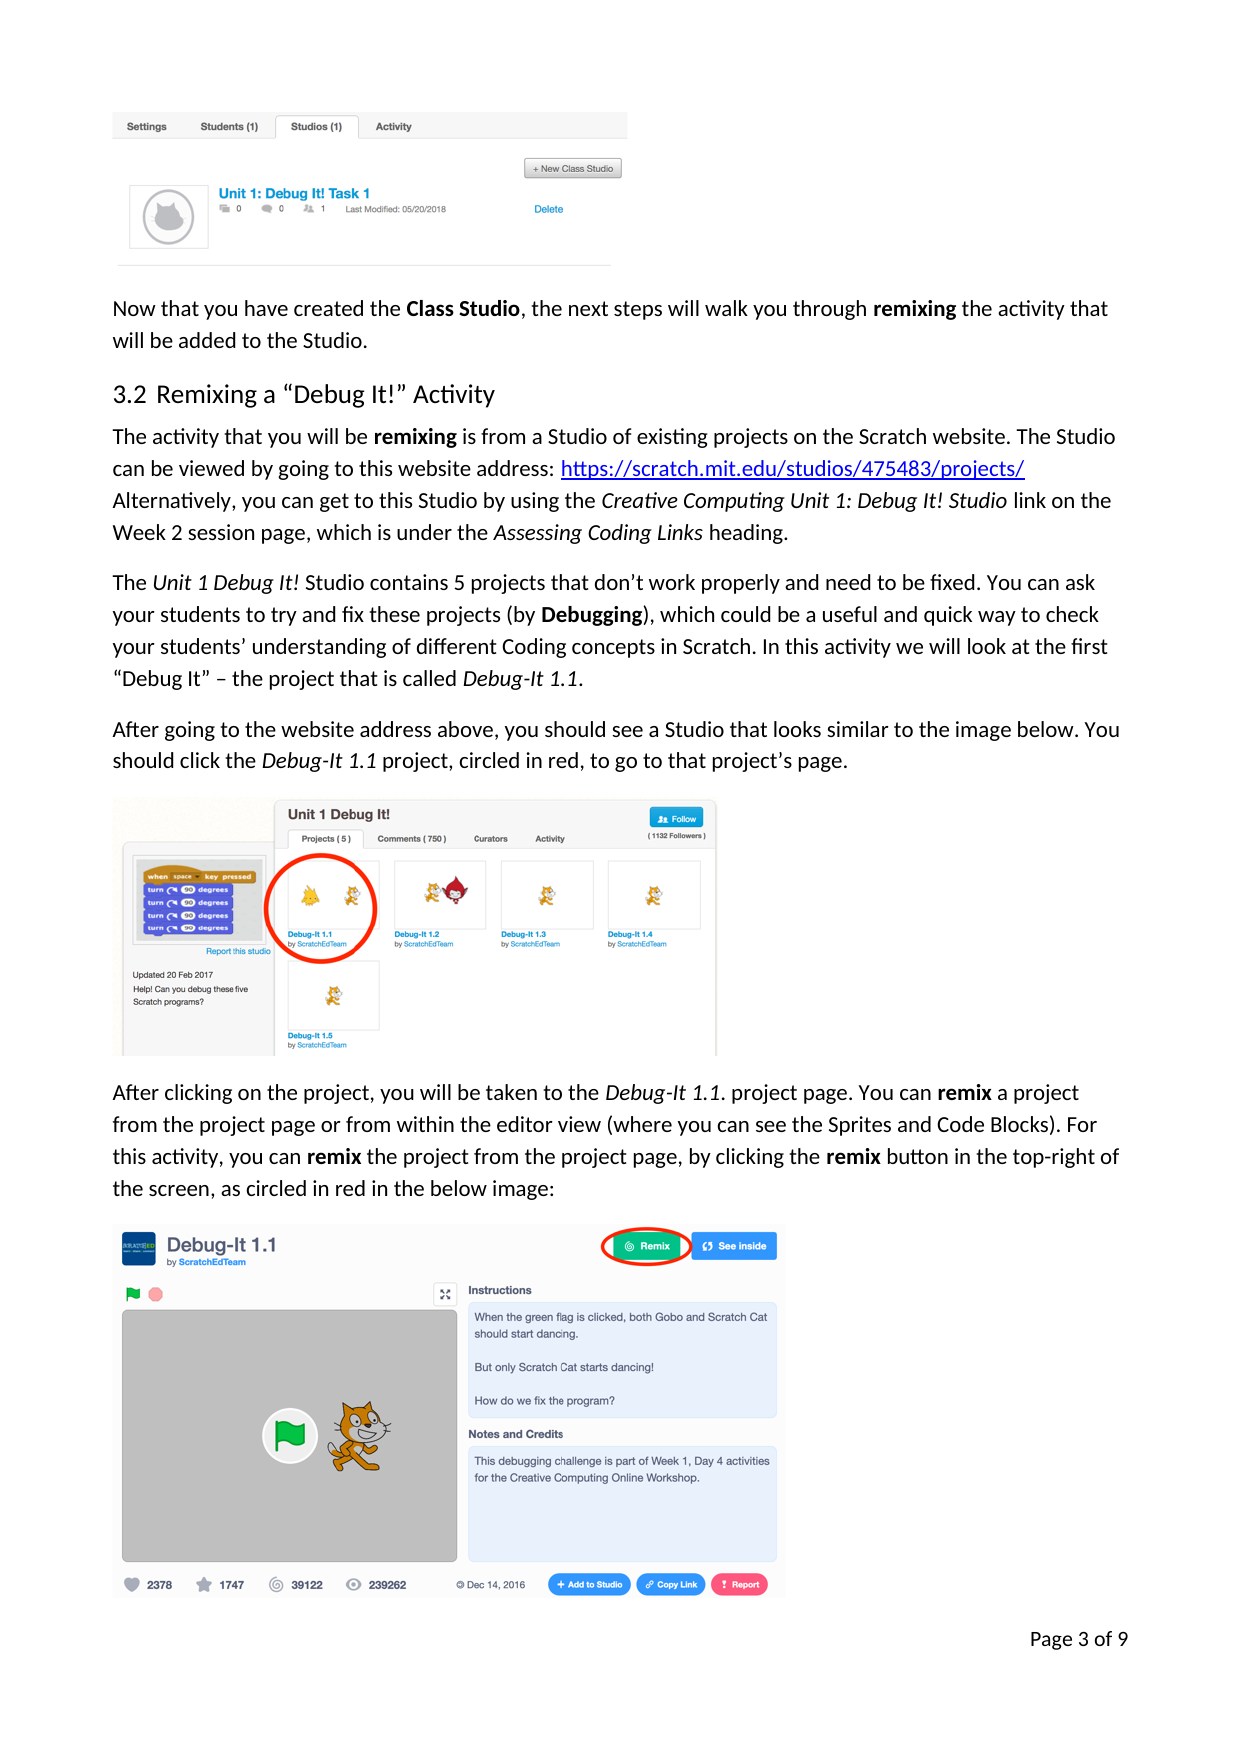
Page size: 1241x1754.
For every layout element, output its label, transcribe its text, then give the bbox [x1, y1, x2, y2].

text The Unit 1 Debug It! Studio contains 5 projects that don’t work properly and need to be fixed. You can ask your students to try and fix these projects (by Debugging), which could be a useful and quick way to check your students’ understanding of different Coding concepts in Scratch. In this activity we will look at the first “Debug It” – the project that is called Debug-It 1.1. [112, 568, 1128, 692]
picture [112, 797, 719, 1056]
subtitle Remixing a “Debug It!” Activity [112, 377, 1128, 410]
picture [112, 1224, 786, 1598]
text The activity that you will be remixing is from a Studio of existing projects on the Scratch website. The Studio can be viewed by going to this website address: https://scratch.mit.edu/studios/475483/projects/ Alternatively, you can get to this Studio by using the Creative Computing Unit 1: Debug It! Studio link on the Week 2 session page, which is under the Assessing Coding Links heading. [112, 422, 1128, 546]
text Now that you have created the Class Studio, the next steps will walk you through remixing the activity that will be added to the Studio. [112, 294, 1128, 354]
picture [112, 112, 628, 272]
text After going to the website address above, you should see a Studio that looks similar to the image below. You should click the Debug-It 1.1 project, circled in red, to go to that project’s page. [112, 715, 1128, 775]
text After clicking on the project, you will be taken to the Debug-It 1.1. project page. You can remix a project from the project page or from within the editor view (where you can see the Sprites and Code Blocks). For this activity, you can remix the project from the project page, by clicking the remix button in the top-right of the screen, as circled in red in the below image: [112, 1078, 1128, 1202]
